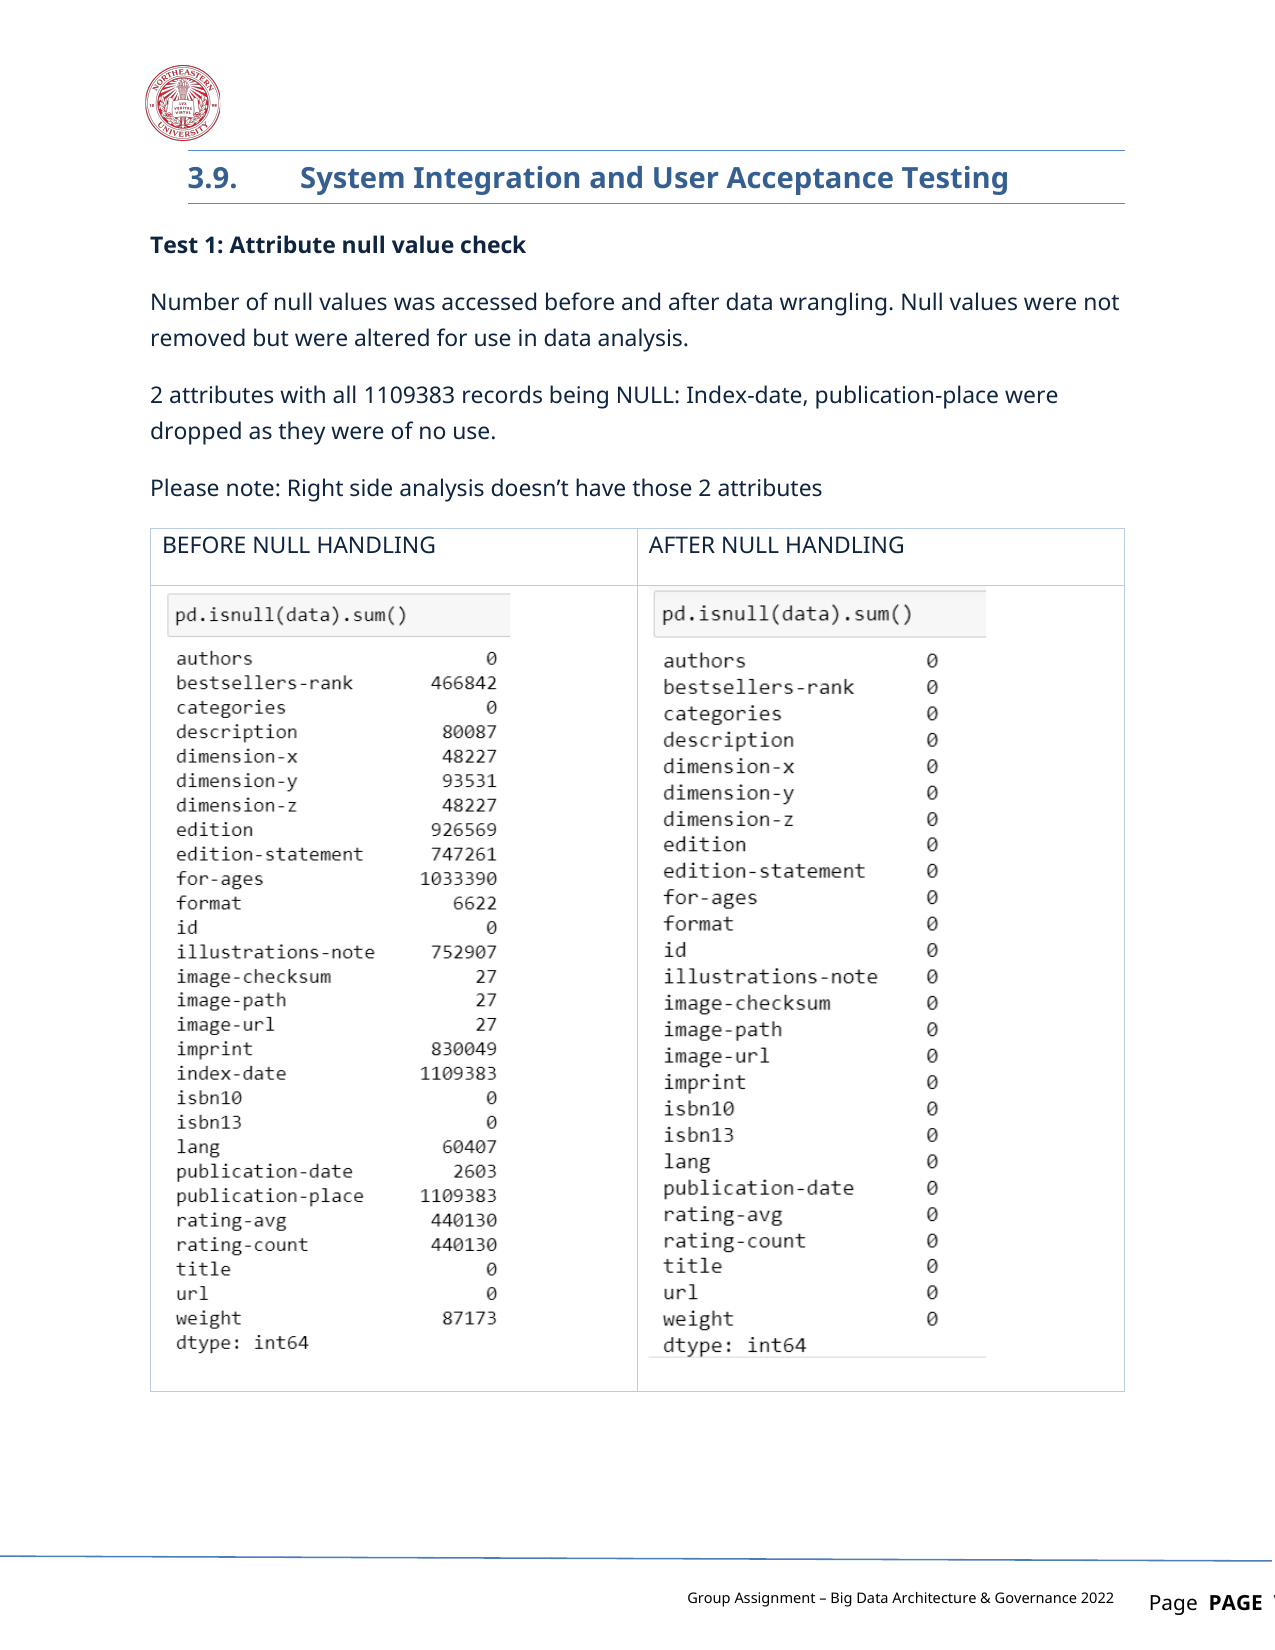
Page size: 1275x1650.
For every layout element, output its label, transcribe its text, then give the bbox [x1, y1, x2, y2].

picture [145, 65, 221, 141]
text 2 attributes with all 1109383 records being NULL: Index-date, publication-place were dropped as they were of no use. [150, 379, 1125, 446]
text Test 1: Attribute null value check [150, 229, 1125, 261]
table_cell [151, 586, 637, 1391]
picture [648, 586, 987, 1359]
table_header BEFORE NULL HANDLING [151, 529, 637, 585]
subtitle System Integration and User Acceptance Testing [187, 151, 1125, 204]
text Please note: Right side analysis doesn’t have those 2 attributes [150, 471, 1125, 503]
table_header AFTER NULL HANDLING [638, 529, 1124, 585]
table_cell [638, 586, 1124, 1391]
picture [161, 586, 511, 1367]
text Number of null values was accessed before and after data wrangling. Null values were not removed but were altered for use in data analysis. [150, 286, 1125, 353]
